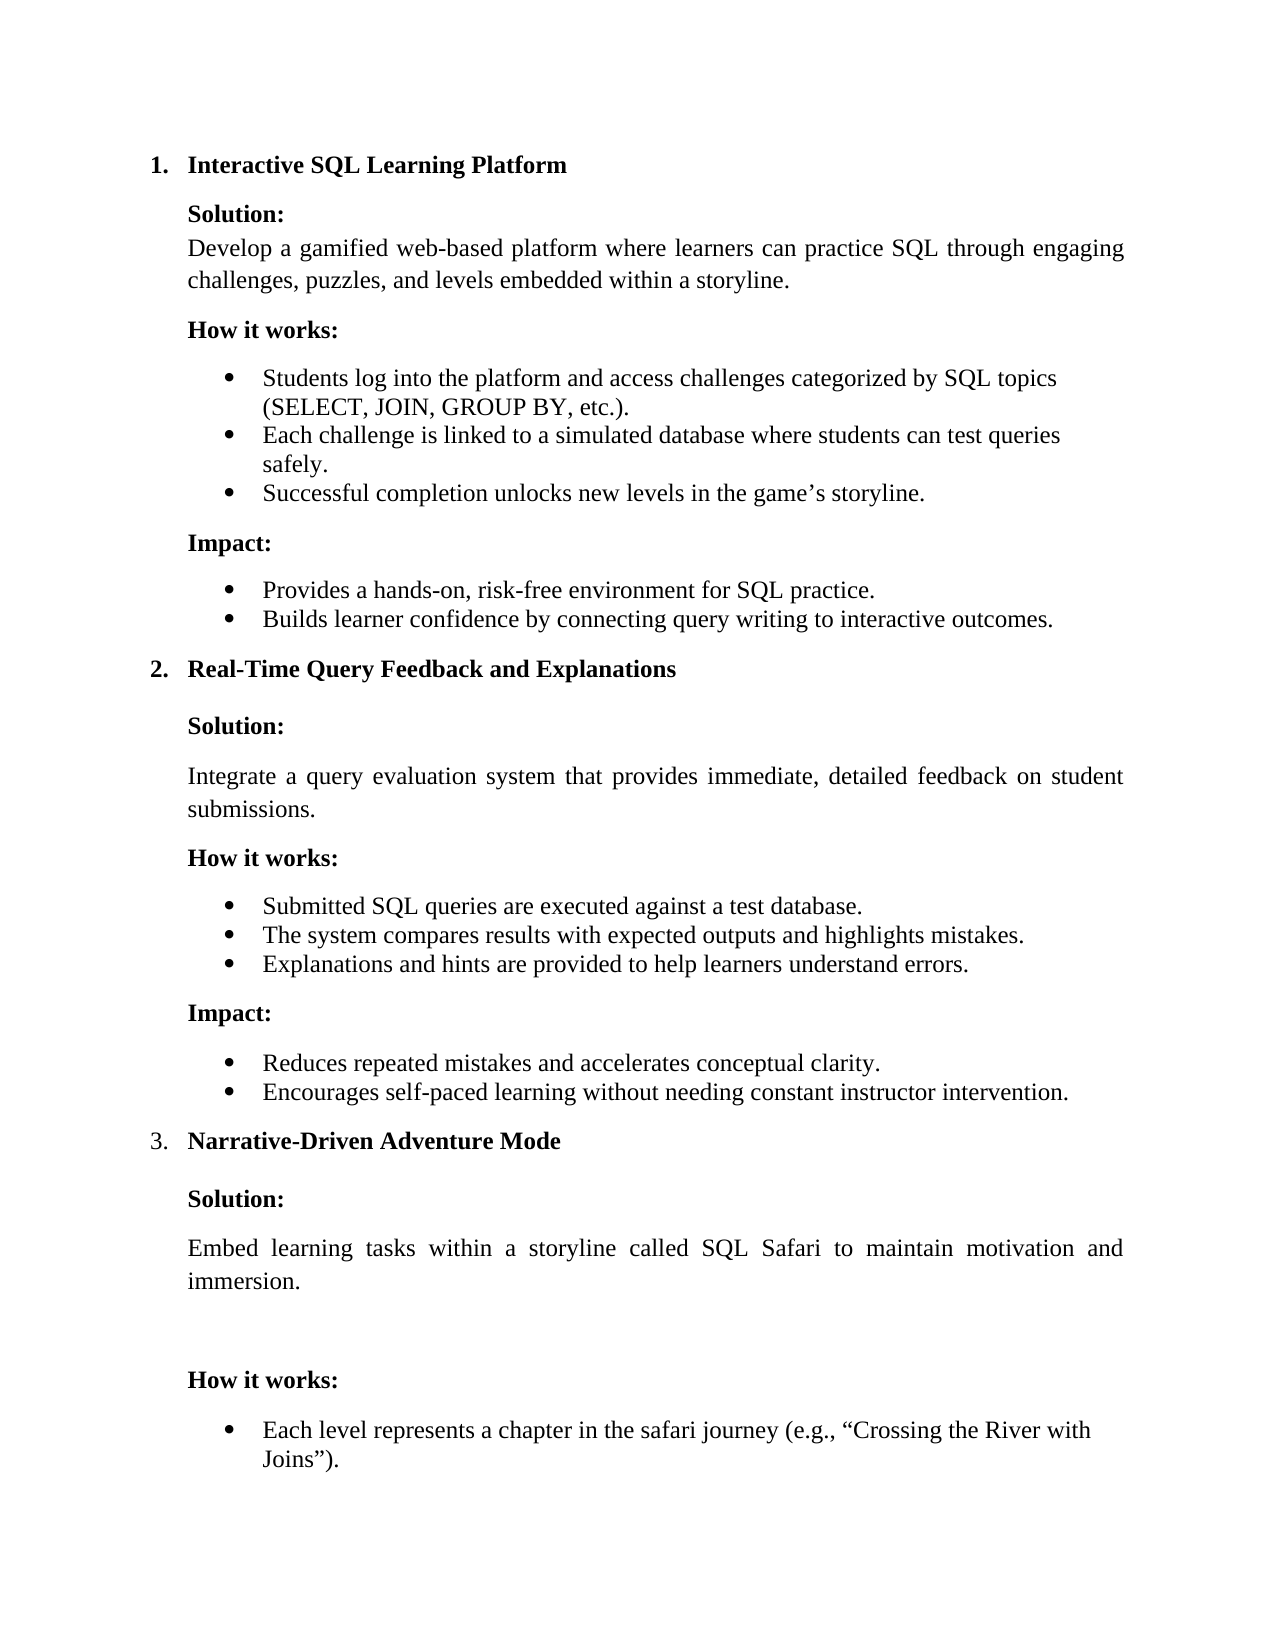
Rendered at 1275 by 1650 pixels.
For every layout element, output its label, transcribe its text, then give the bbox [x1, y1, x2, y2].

text Interactive SQL Learning Platform [150, 150, 1125, 179]
text Integrate a query evaluation system that provides immediate, detailed feedback on student submissions. [187, 761, 1125, 822]
text The system compares results with expected outputs and highlights mistakes. [225, 920, 1125, 949]
list Solution: [187, 1184, 1125, 1212]
text Encourages self-paced learning without needing constant instructor intervention. [225, 1077, 1125, 1105]
text Reduces repeated mistakes and accelerates conceptual clarity. [225, 1048, 1125, 1077]
text Narrative-Driven Adventure Mode [150, 1126, 1125, 1184]
text Real-Time Query Feedback and Explanations [150, 654, 1125, 682]
text Solution: Develop a gamified web-based platform where learners can practice SQL through engaging challenges, puzzles, and levels embedded within a storyline. [187, 199, 1125, 294]
list Solution: [187, 711, 1125, 740]
list How it works: [187, 1366, 1125, 1394]
text Each challenge is linked to a simulated database where students can test queries safely. [225, 421, 1125, 478]
text Builds learner confidence by connecting query writing to interactive outcomes. [225, 604, 1125, 633]
text How it works: [150, 315, 1125, 344]
text Explanations and hints are provided to help learners understand errors. [225, 949, 1125, 977]
text Students log into the platform and access challenges categorized by SQL topics (SELECT, JOIN, GROUP BY, etc.). [225, 363, 1125, 421]
text Impact: [150, 528, 1125, 556]
text Submitted SQL queries are executed against a test database. [225, 891, 1125, 920]
text Each level represents a chapter in the safari journey (e.g., “Crossing the River with Joins”). [225, 1415, 1125, 1473]
text Embed learning tasks within a storyline called SQL Safari to maintain motivation and immersion. [187, 1233, 1125, 1295]
text How it works: [150, 843, 1125, 872]
text Provides a hands-on, risk-free environment for SQL practice. [225, 575, 1125, 604]
list Impact: [187, 998, 1125, 1027]
text Successful completion unlocks new levels in the game’s storyline. [225, 478, 1125, 507]
